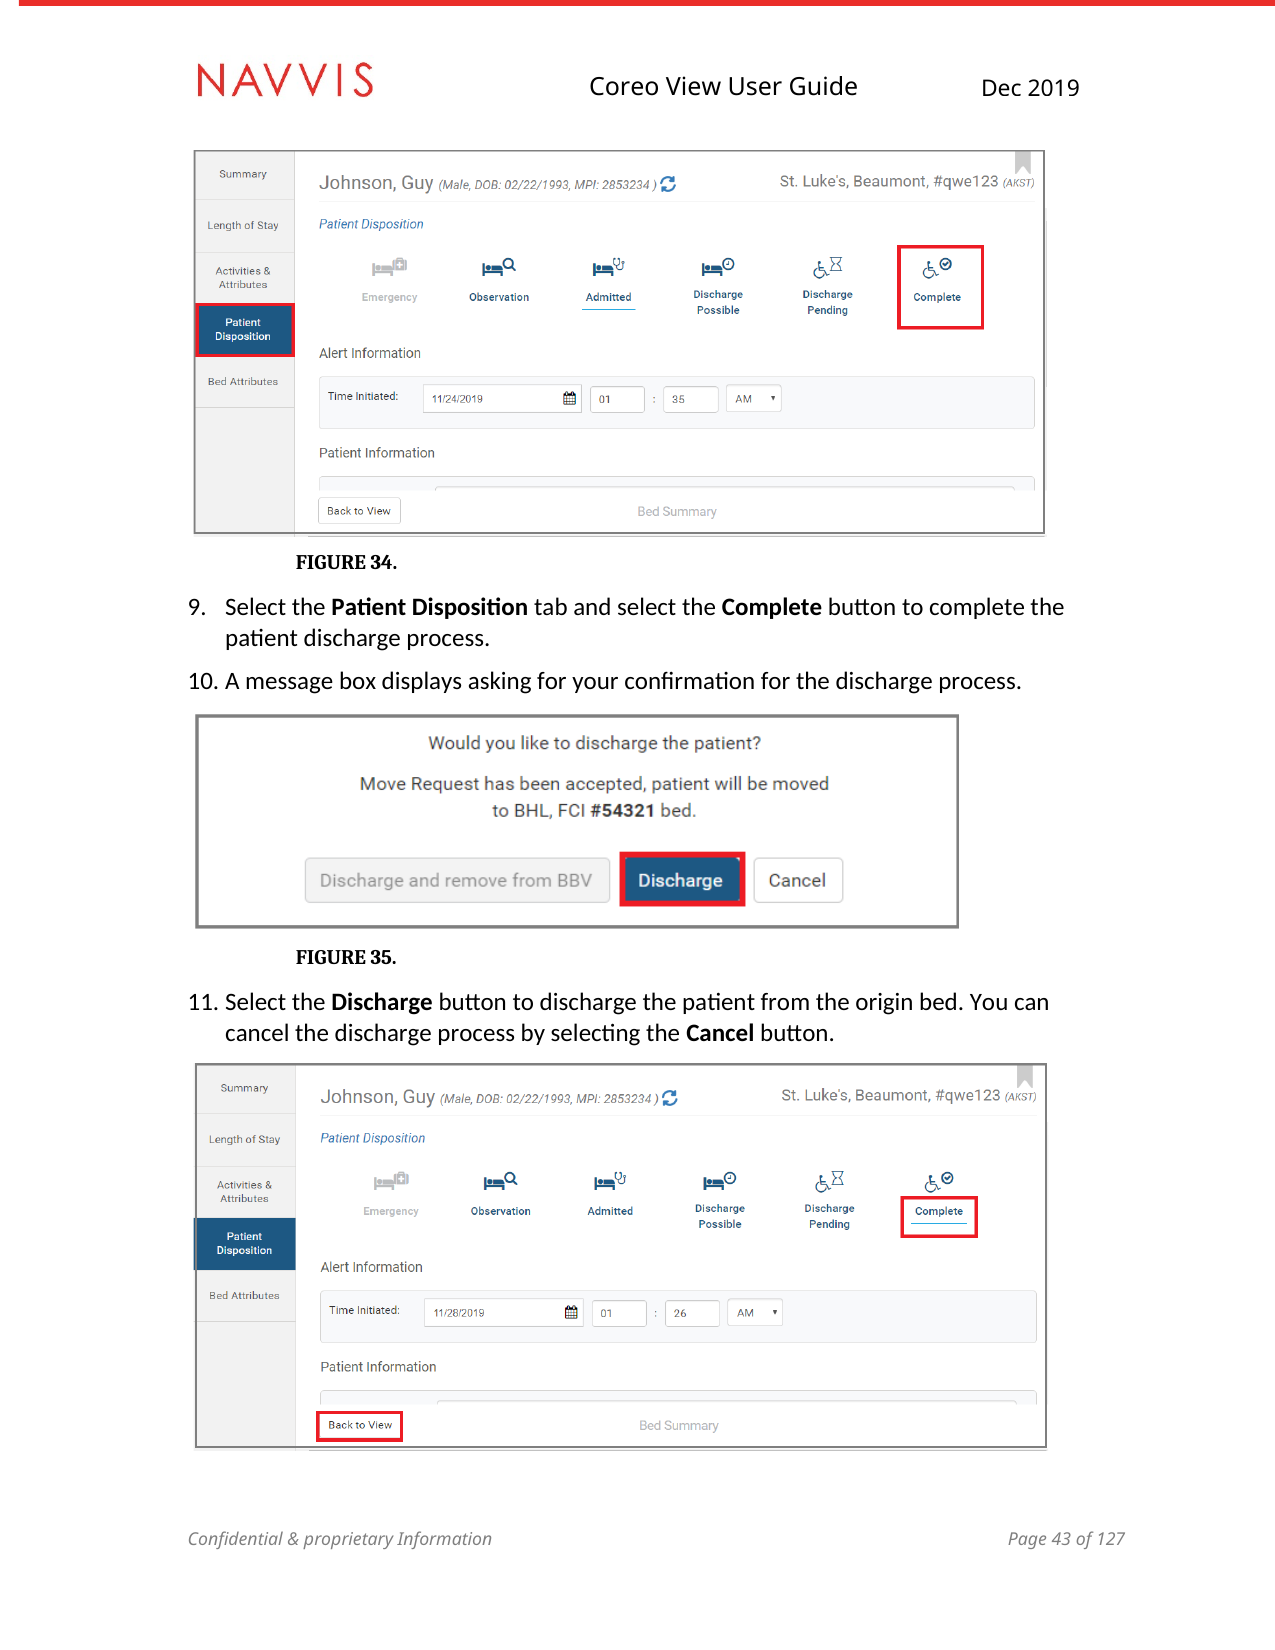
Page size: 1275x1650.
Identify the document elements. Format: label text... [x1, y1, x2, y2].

picture [187, 55, 383, 104]
picture [193, 1063, 1049, 1451]
picture [193, 712, 959, 931]
list Select the Patient Disposition tab and select the Complete button to complete the patient discharge process. [187, 592, 1087, 653]
list A message box displays asking for your confirmation for the discharge process. [187, 665, 1087, 696]
list Select the Discharge button to discharge the patient from the origin bed. You can cancel the discharge process by selecting the Cancel button. [187, 986, 1087, 1047]
picture [193, 150, 1047, 537]
